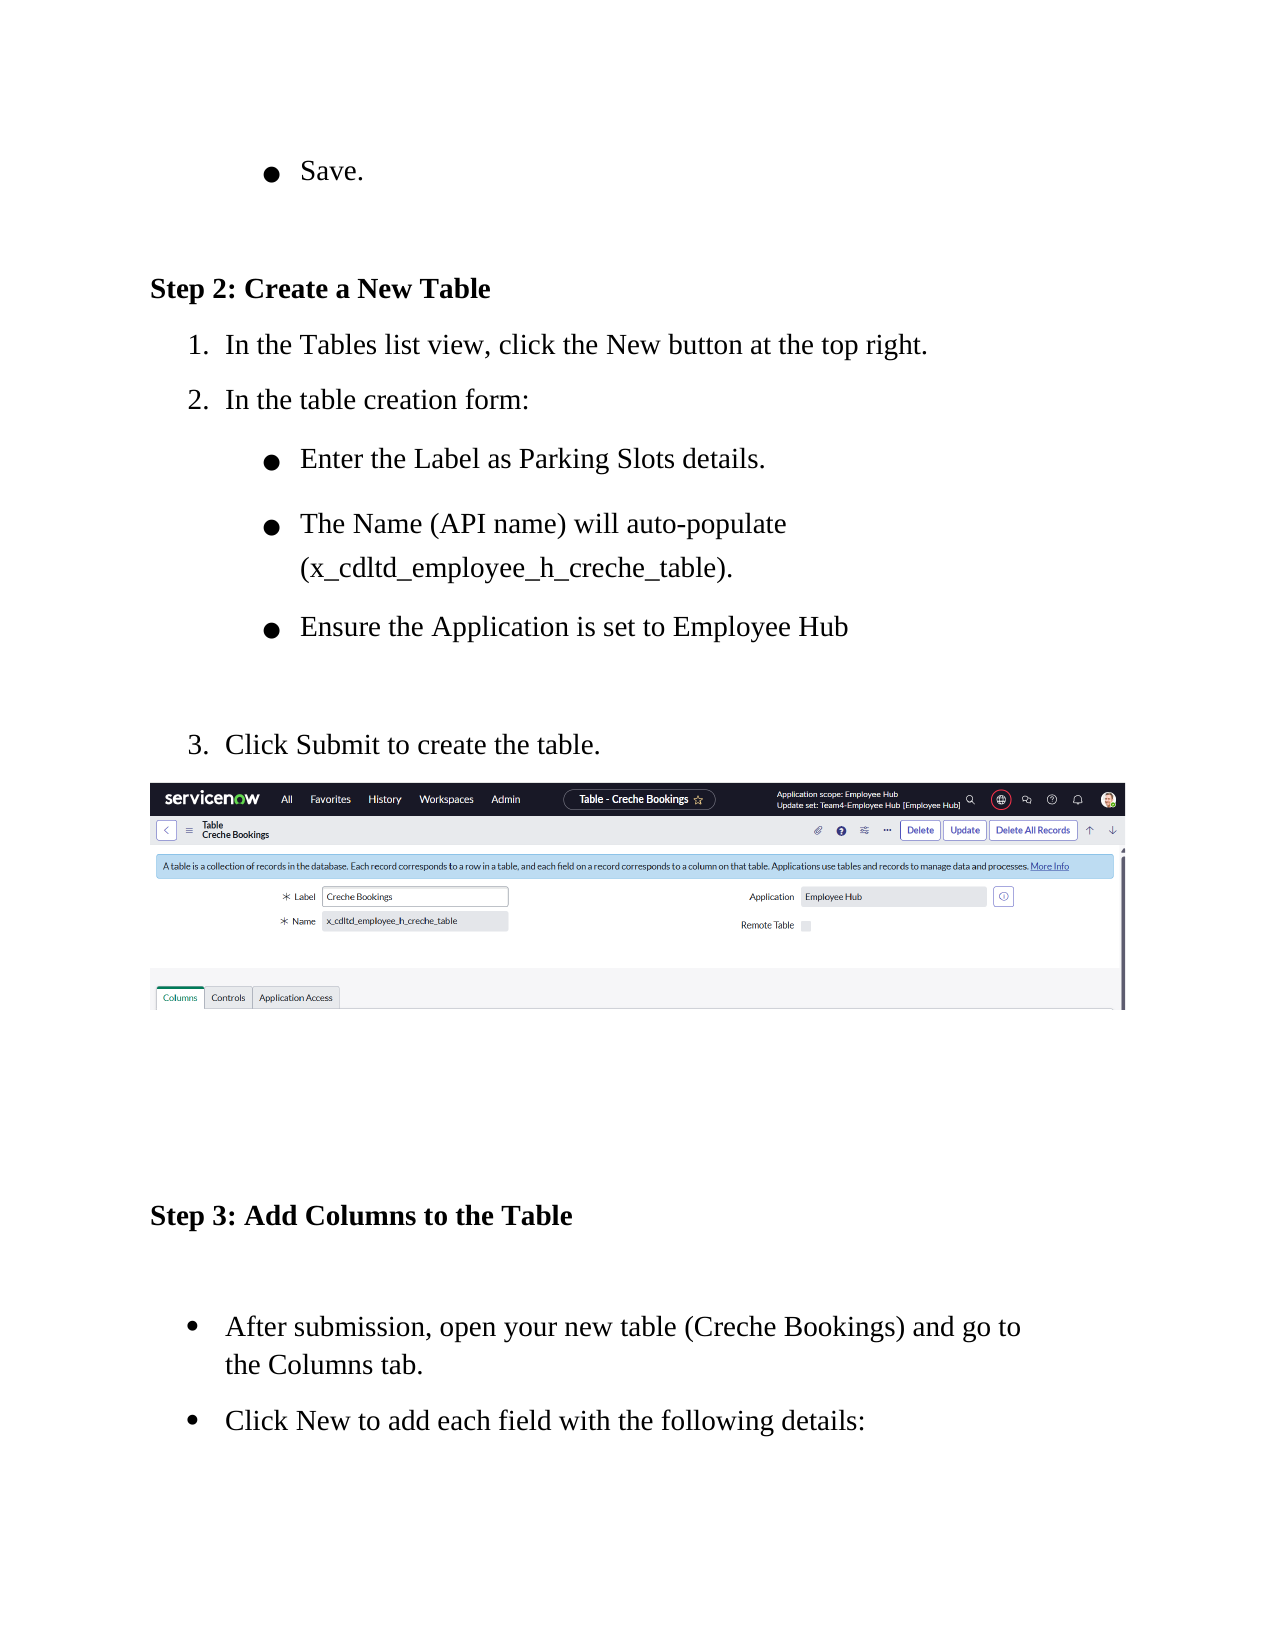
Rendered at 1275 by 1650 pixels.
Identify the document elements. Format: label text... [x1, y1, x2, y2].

list Click New to add each field with the following details: [187, 1403, 1125, 1436]
list Ensure the Application is set to Employee Hub [262, 606, 1125, 648]
list In the table creation form: [187, 382, 1125, 416]
list Save. [262, 150, 1125, 193]
list The Name (API name) will auto-populate (x_cdltd_employee_h_creche_table). [262, 503, 1125, 584]
list In the Tables list view, click the New button at the top right. [187, 327, 1125, 360]
text Step 2: Create a New Table [150, 271, 1125, 305]
list Enter the Label as Parking Slots details. [262, 437, 1125, 480]
list After submission, open your new table (Creche Bookings) and go to the Columns tab. [187, 1309, 1125, 1381]
text Step 3: Add Columns to the Table [150, 1198, 1125, 1231]
picture [150, 782, 1125, 1010]
list Click Submit to create the table. [187, 727, 1125, 760]
